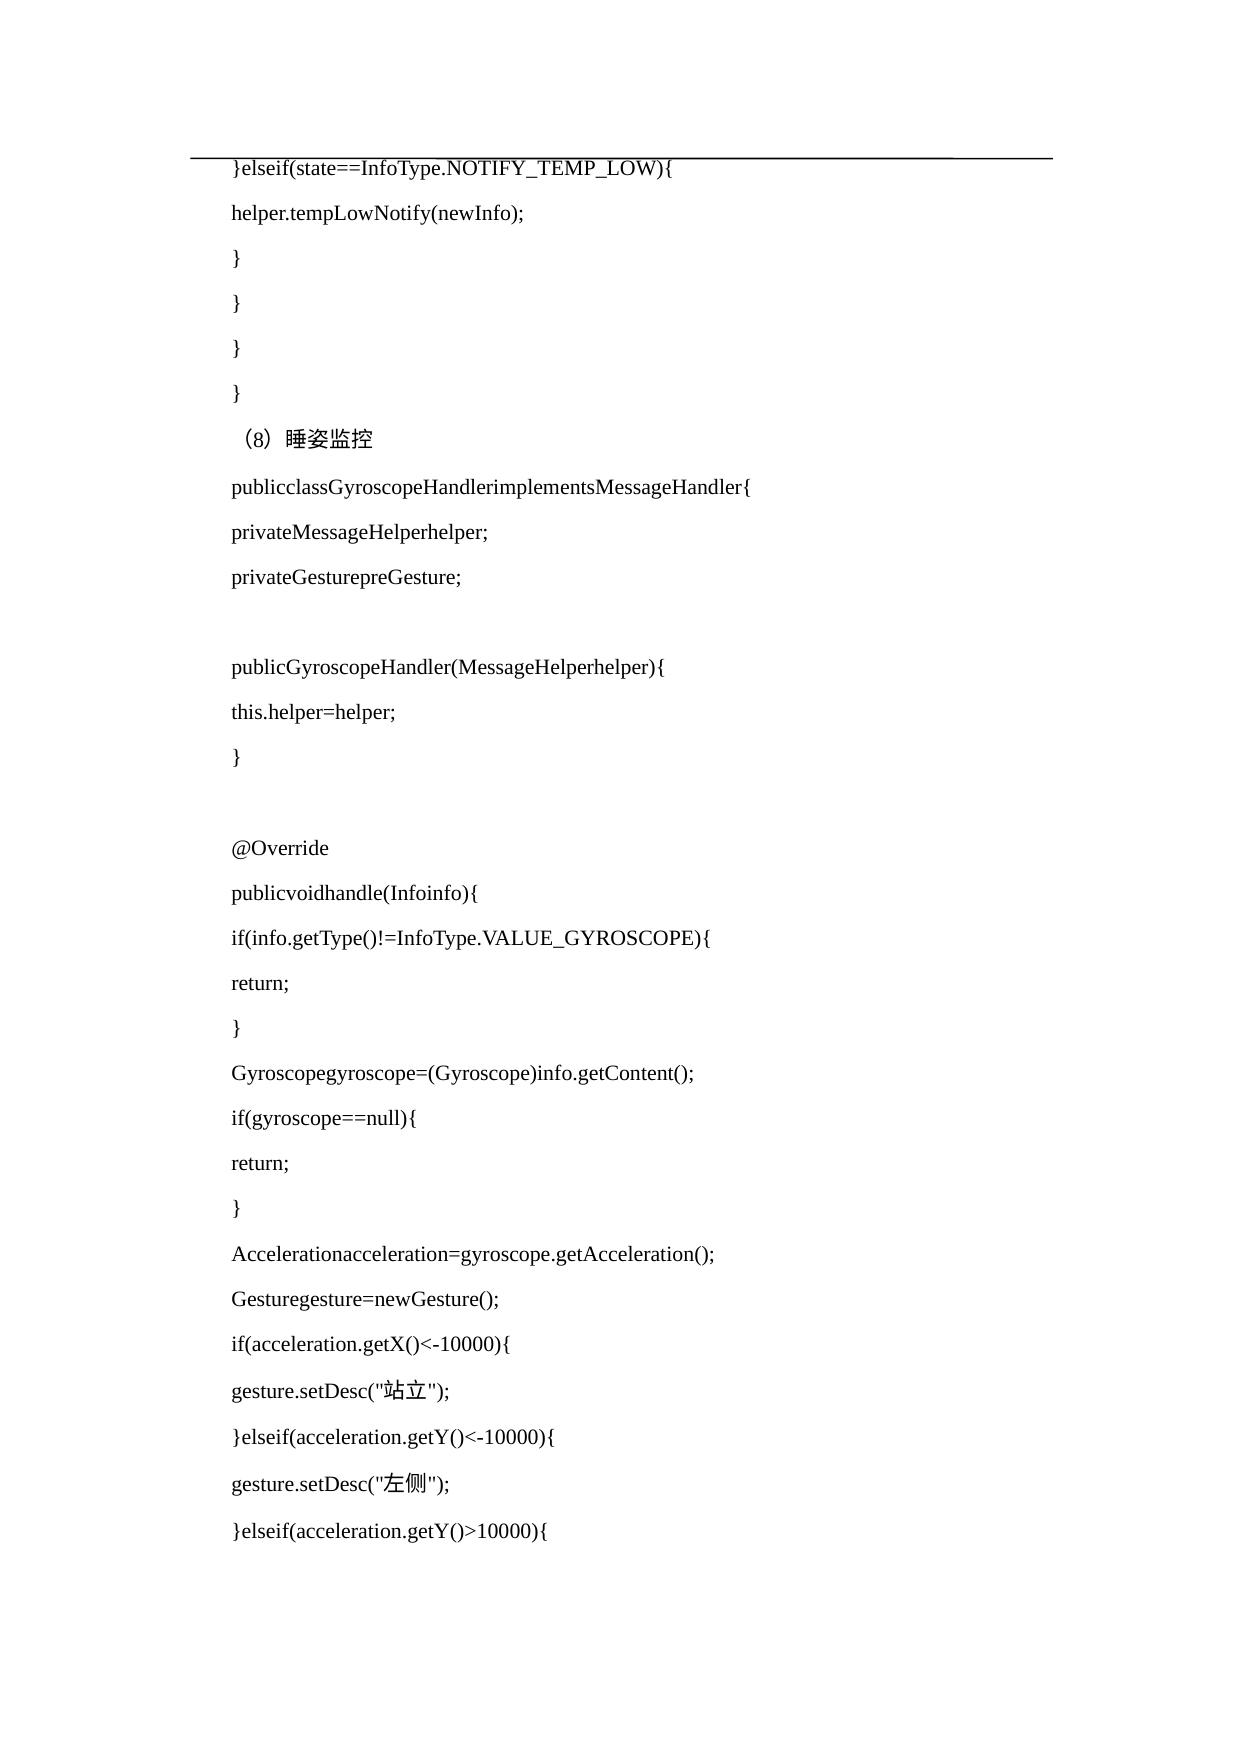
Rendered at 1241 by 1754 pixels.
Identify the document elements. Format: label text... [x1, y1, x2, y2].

text }elseif(acceleration.getY()<-10000){ [187, 1421, 1053, 1453]
text } [187, 377, 1053, 409]
text Gesturegesture=newGesture(); [187, 1282, 1053, 1314]
text if(gyroscope==null){ [187, 1102, 1053, 1134]
text privateMessageHelperhelper; [187, 515, 1053, 548]
text publicGyroscopeHandler(MessageHelperhelper){ [187, 651, 1053, 683]
text Accelerationacceleration=gyroscope.getAcceleration(); [187, 1237, 1053, 1269]
text helper.tempLowNotify(newInfo); [187, 196, 1053, 229]
text if(info.getType()!=InfoType.VALUE_GYROSCOPE){ [187, 921, 1053, 954]
text return; [187, 1147, 1053, 1179]
text } [187, 1011, 1053, 1044]
text this.helper=helper; [187, 696, 1053, 728]
text } [187, 286, 1053, 319]
text } [187, 332, 1053, 364]
text publicvoidhandle(Infoinfo){ [187, 876, 1053, 908]
text gesture.setDesc("站立"); [187, 1372, 1053, 1405]
text }elseif(state==InfoType.NOTIFY_TEMP_LOW){ [187, 151, 1053, 184]
text } [187, 241, 1053, 274]
text }elseif(acceleration.getY()>10000){ [187, 1514, 1053, 1546]
text Gyroscopegyroscope=(Gyroscope)info.getContent(); [187, 1056, 1053, 1089]
text publicclassGyroscopeHandlerimplementsMessageHandler{ [187, 470, 1053, 503]
text } [187, 741, 1053, 773]
text if(acceleration.getX()<-10000){ [187, 1327, 1053, 1359]
text （8）睡姿监控 [187, 422, 1053, 454]
text } [187, 1192, 1053, 1224]
text return; [187, 966, 1053, 999]
text privateGesturepreGesture; [187, 560, 1053, 593]
text gesture.setDesc("左侧"); [187, 1466, 1053, 1498]
text @Override [187, 831, 1053, 863]
